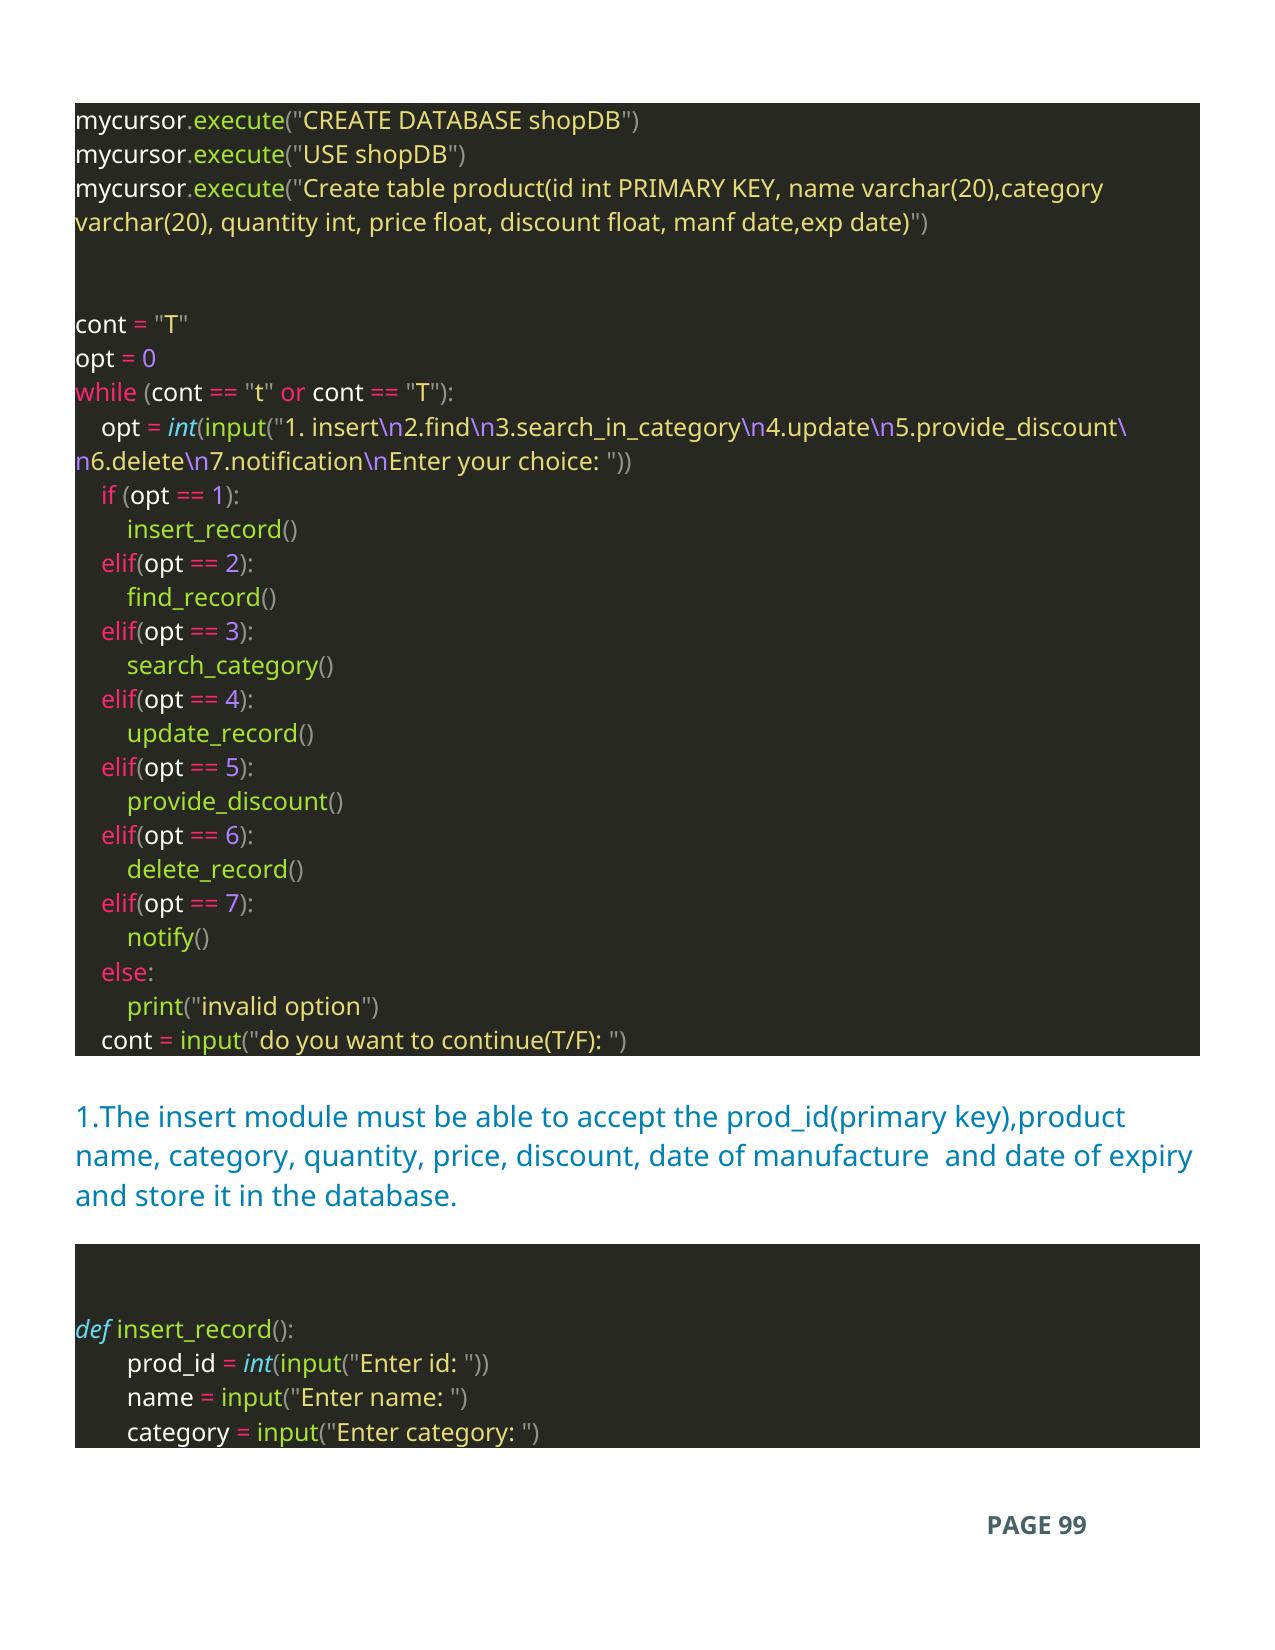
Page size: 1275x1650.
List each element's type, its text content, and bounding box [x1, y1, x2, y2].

text opt = int(input("1. insert\n2.find\n3.search_in_category\n4.update\n5.provide_discount\n6.delete\n7.notification\nEnter your choice: ")) [75, 409, 1200, 477]
text mycursor.execute("Create table product(id int PRIMARY KEY, name varchar(20),category varchar(20), quantity int, price float, discount float, manf date,exp date)") [75, 171, 1200, 239]
text def insert_record(): [75, 1312, 1200, 1346]
text elif(opt == 7): [75, 886, 1200, 920]
text 1.The insert module must be able to accept the prod_id(primary key),product name, category, quantity, price, discount, date of manufacture and date of expiry and store it in the database. [458, 1096, 1200, 1215]
text elif(opt == 4): [75, 682, 1200, 716]
text elif(opt == 6): [75, 818, 1200, 852]
text update_record() [75, 716, 1200, 750]
text elif(opt == 3): [75, 613, 1200, 648]
text cont = "T" [75, 307, 1200, 341]
text cont = input("do you want to continue(T/F): ") [75, 1022, 1200, 1056]
text provide_discount() [75, 784, 1200, 818]
text delete_record() [75, 852, 1200, 886]
text mycursor.execute("USE shopDB") [75, 137, 1200, 171]
text print("invalid option") [75, 988, 1200, 1022]
text while (cont == "t" or cont == "T"): [75, 375, 1200, 409]
text prod_id = int(input("Enter id: ")) [75, 1346, 1200, 1380]
text find_record() [75, 579, 1200, 613]
text category = input("Enter category: ") [75, 1414, 1200, 1448]
text elif(opt == 5): [75, 750, 1200, 784]
text insert_record() [75, 511, 1200, 545]
text elif(opt == 2): [75, 545, 1200, 579]
text else: [75, 954, 1200, 988]
text notify() [75, 920, 1200, 954]
text mycursor.execute("CREATE DATABASE shopDB") [75, 103, 1200, 137]
text opt = 0 [75, 341, 1200, 375]
text if (opt == 1): [75, 477, 1200, 511]
text name = input("Enter name: ") [75, 1380, 1200, 1414]
text search_category() [75, 648, 1200, 682]
